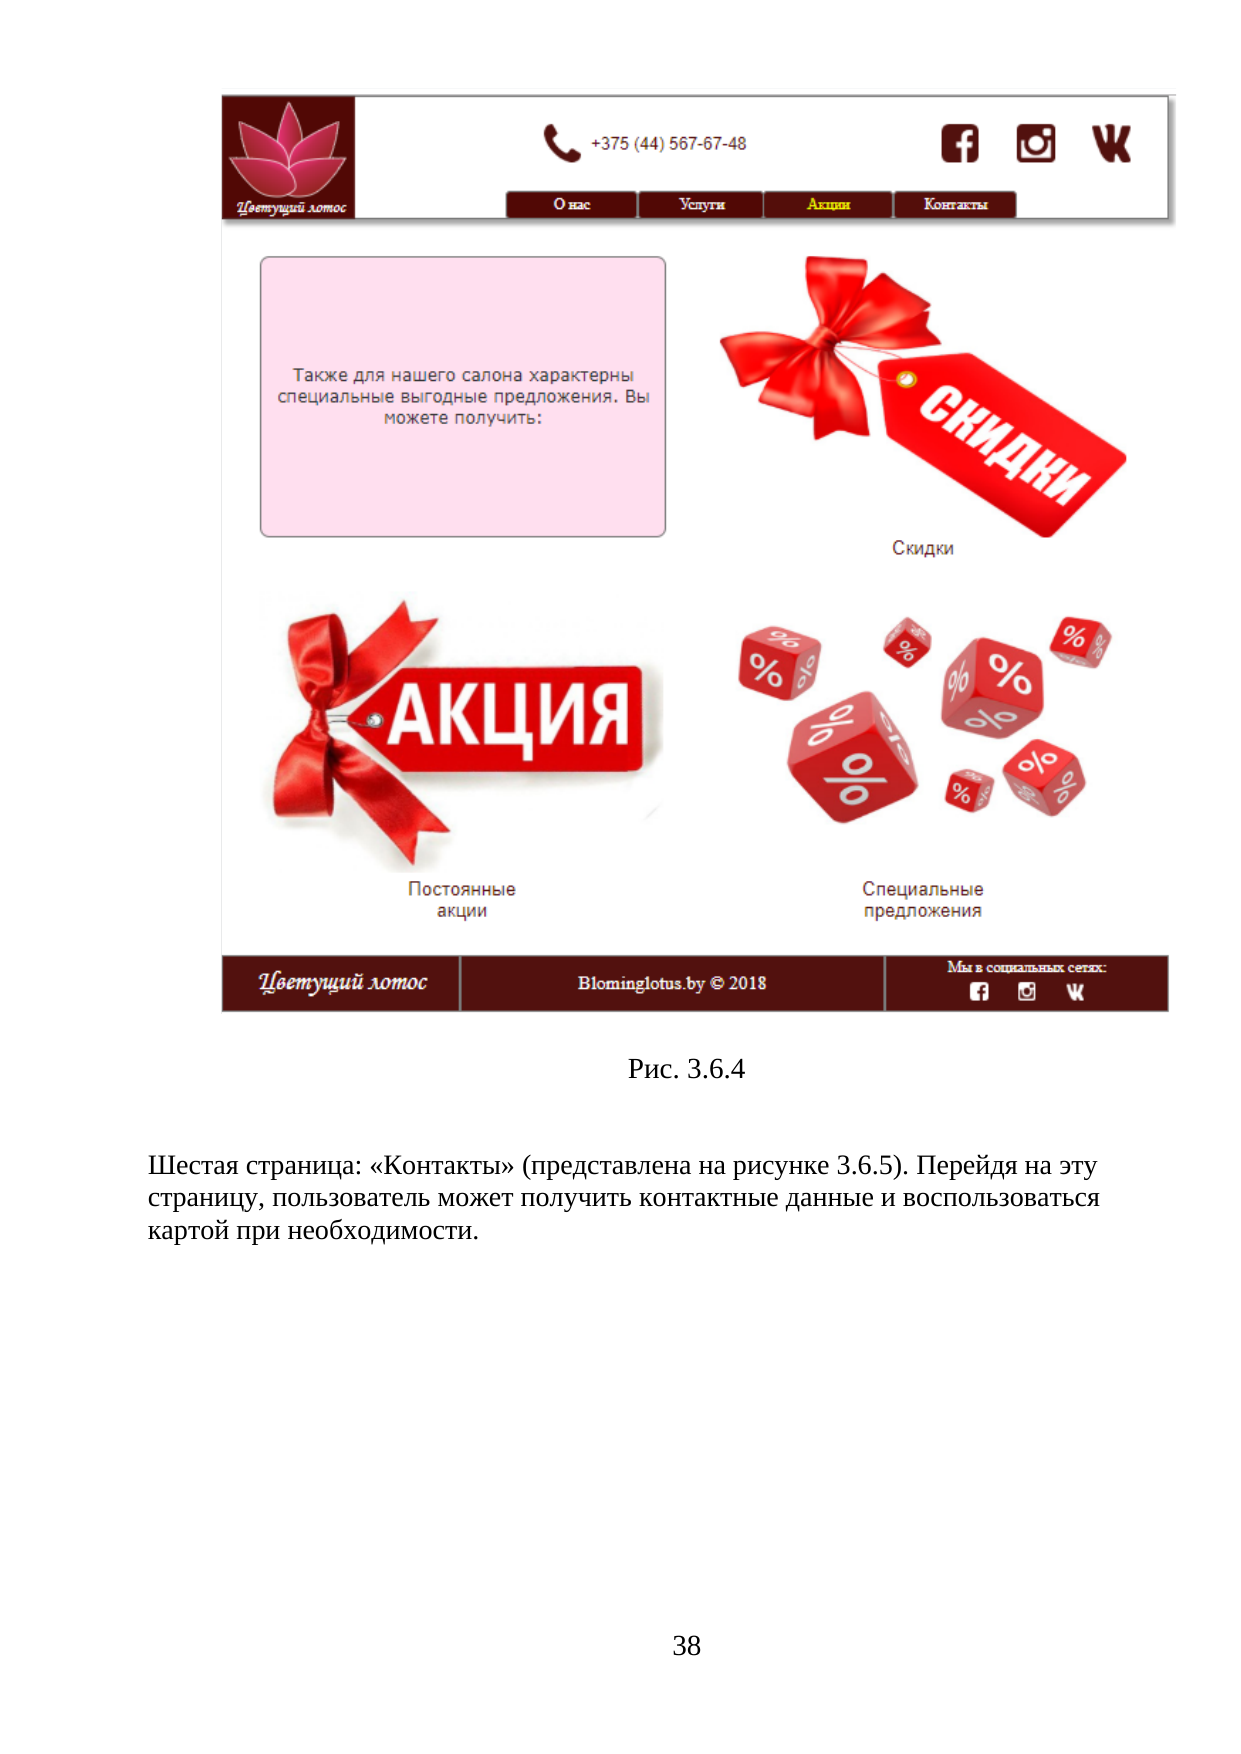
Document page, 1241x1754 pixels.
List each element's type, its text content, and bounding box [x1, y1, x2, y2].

picture [221, 88, 1177, 1014]
text Шестая страница: «Контакты» (представлена на рисунке 3.6.5). Перейдя на эту страницу, пользователь может получить контактные данные и воспользоваться картой при необходимости. [148, 1148, 1152, 1245]
text Рис. 3.6.4 [148, 1052, 1152, 1085]
